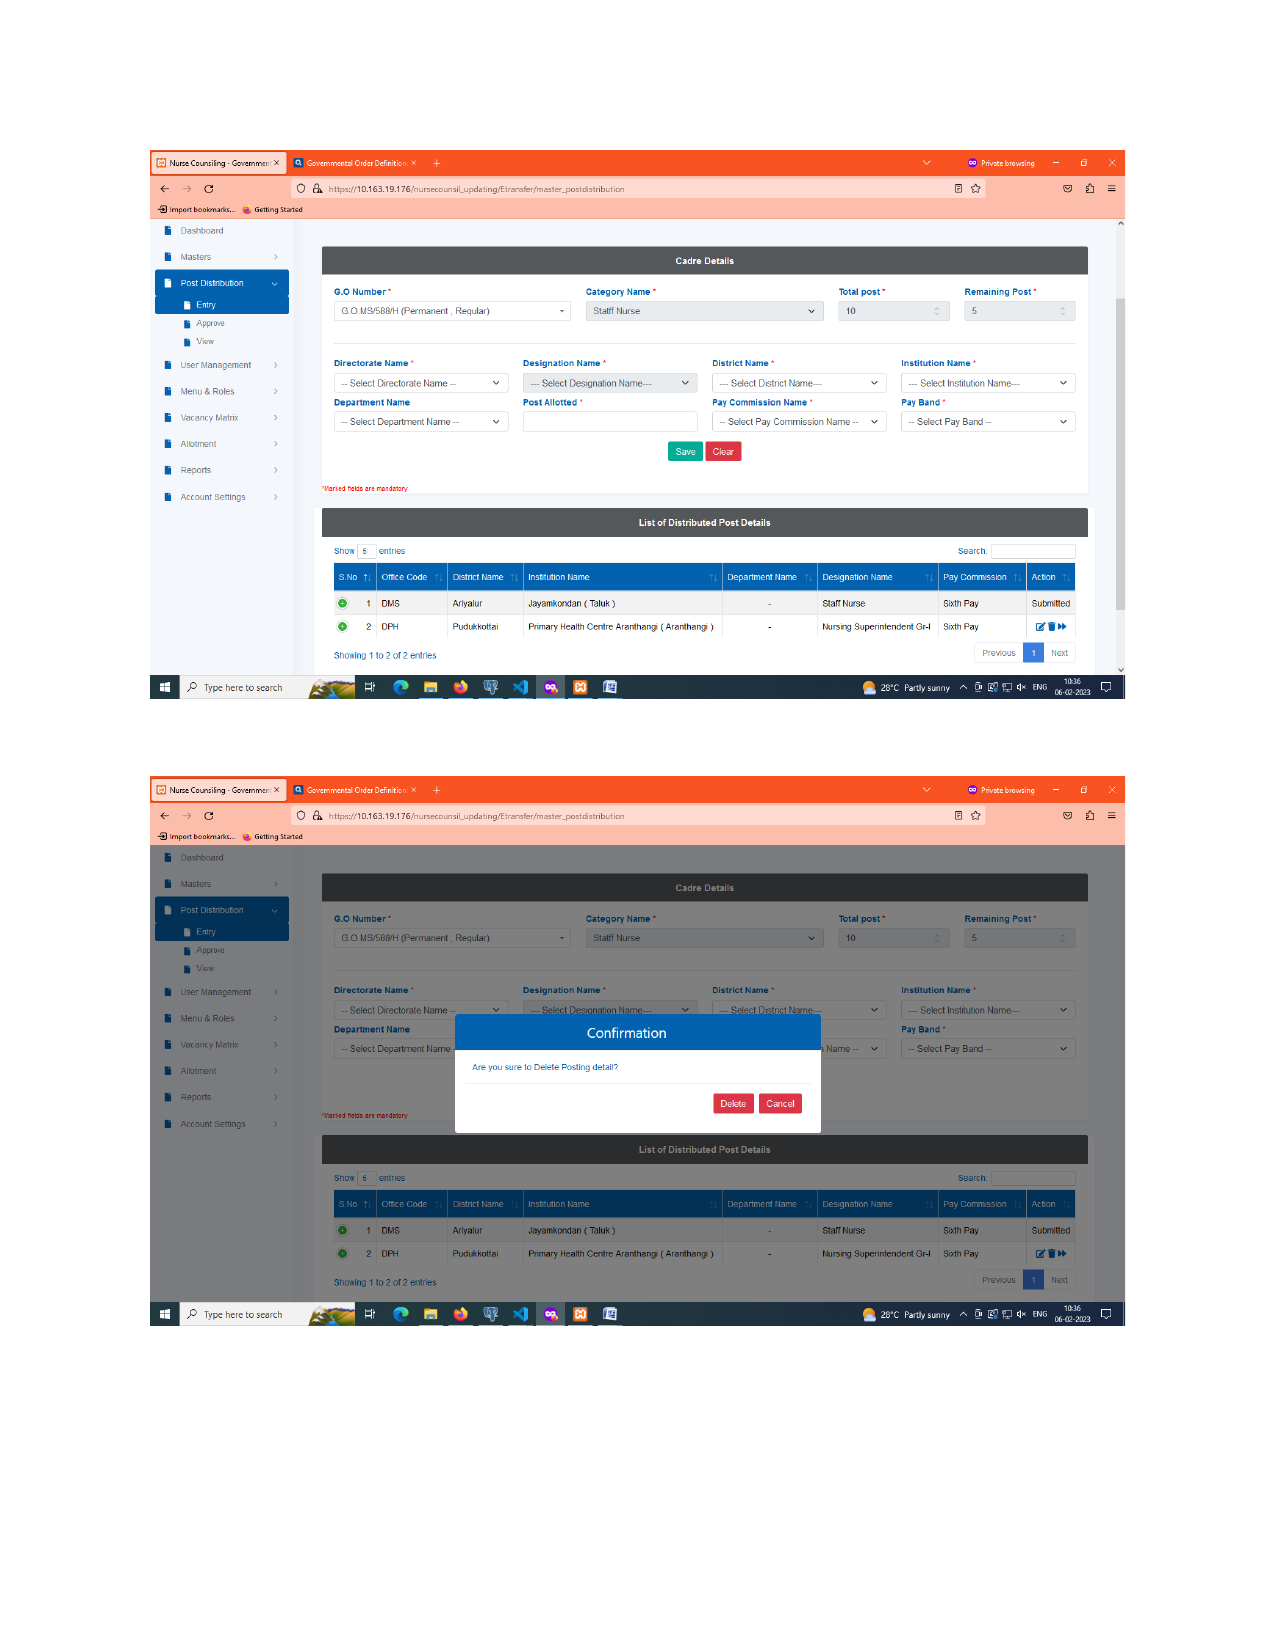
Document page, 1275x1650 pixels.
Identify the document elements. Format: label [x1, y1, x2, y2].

picture [150, 150, 1125, 699]
picture [150, 776, 1125, 1326]
